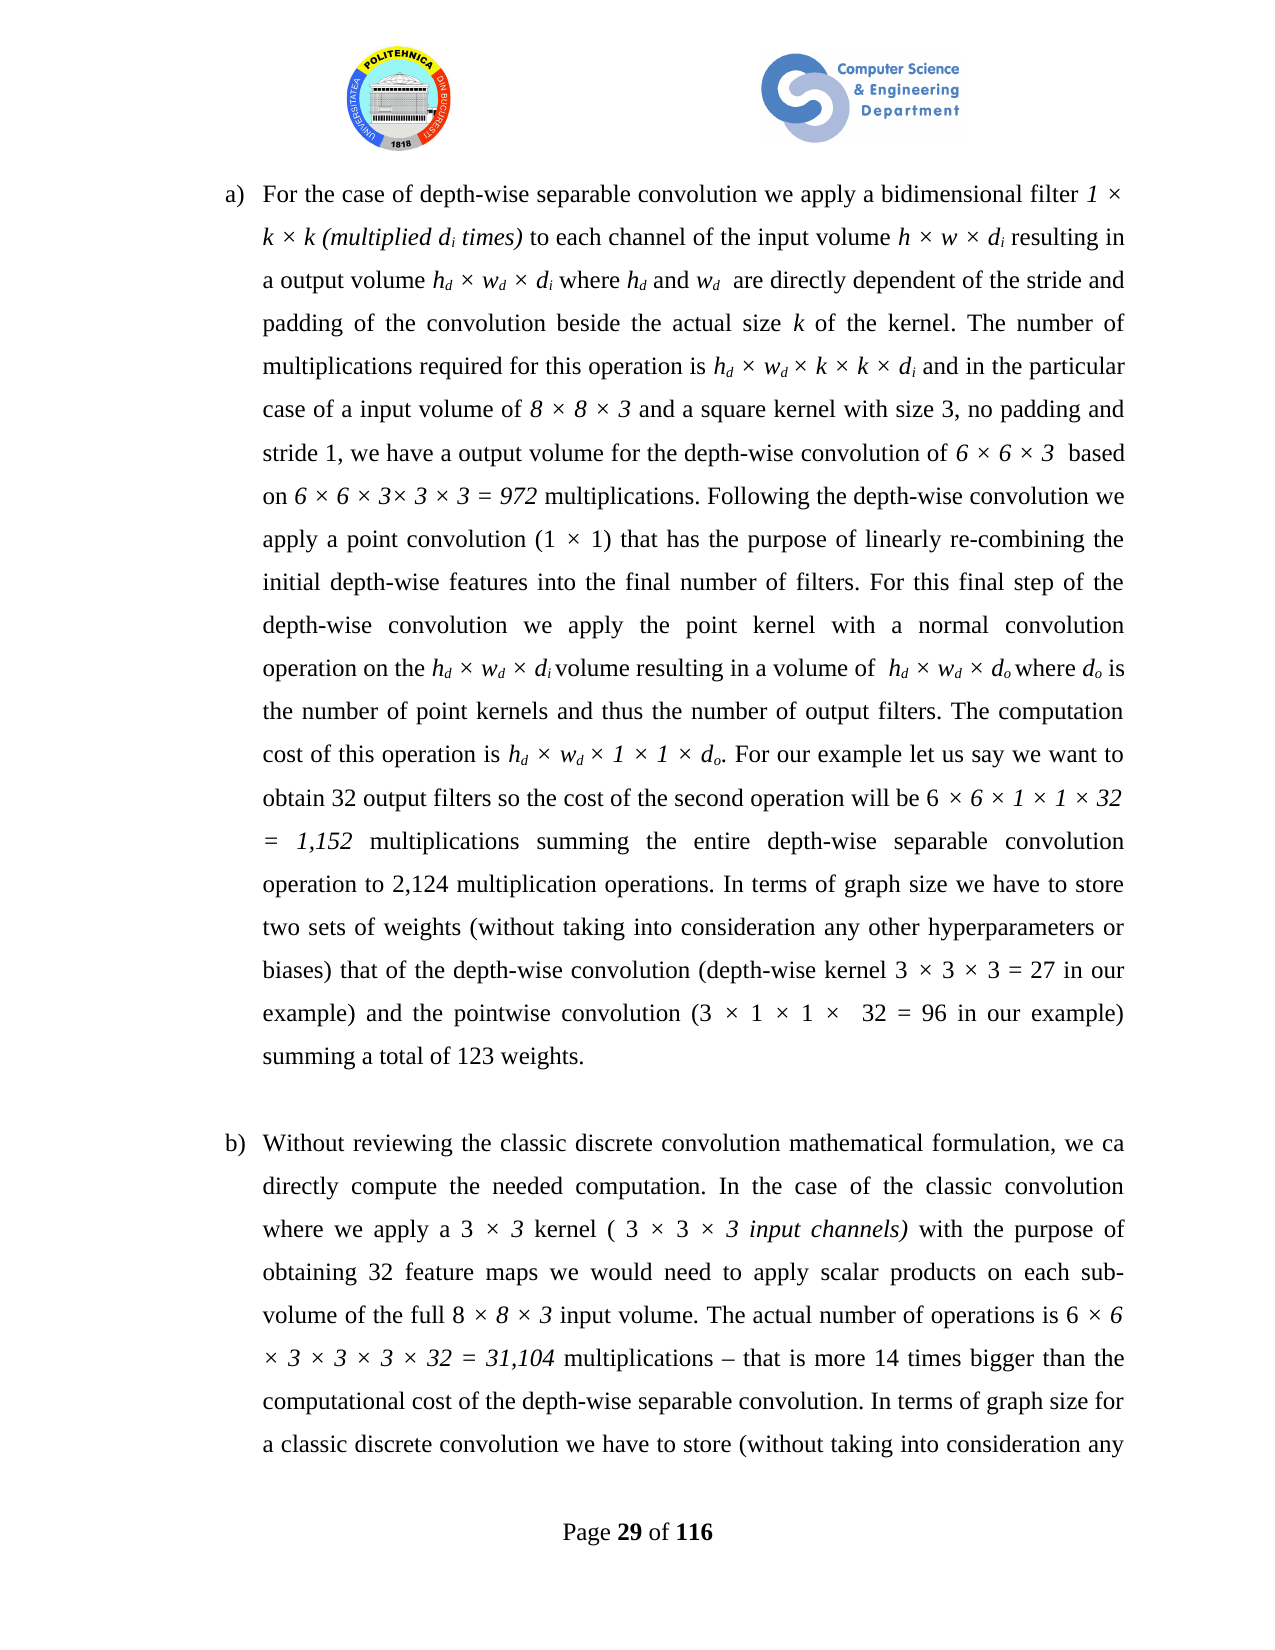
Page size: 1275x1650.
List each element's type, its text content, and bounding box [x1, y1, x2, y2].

list For the case of depth-wise separable convolution we apply a bidimensional filter 1 × k × k (multiplied di times) to each channel of the input volume h × w × di resulting in a output volume hd × wd × di where hd and wd are directly dependent of the stride and padding of the convolution beside the actual size k of the kernel. The number of multiplications required for this operation is hd × wd × k × k × di and in the particular case of a input volume of 8 × 8 × 3 and a square kernel with size 3, no padding and stride 1, we have a output volume for the depth-wise convolution of 6 × 6 × 3 based on 6 × 6 × 3× 3 × 3 = 972 multiplications. Following the depth-wise convolution we apply a point convolution (1 × 1) that has the purpose of linearly re-combining the initial depth-wise features into the final number of filters. For this final step of the depth-wise convolution we apply the point kernel with a normal convolution operation on the hd × wd × di volume resulting in a volume of hd × wd × do where do is the number of point kernels and thus the number of output filters. The computation cost of this operation is hd × wd × 1 × 1 × do. For our example let us say we want to obtain 32 output filters so the cost of the second operation will be 6 × 6 × 1 × 1 × 32 = 1,152 multiplications summing the entire depth-wise separable convolution operation to 2,124 multiplication operations. In terms of graph size we have to store two sets of weights (without taking into consideration any other hyperparameters or biases) that of the depth-wise convolution (depth-wise kernel 3 × 3 × 3 = 27 in our example) and the pointwise convolution (3 × 1 × 1 × 32 = 96 in our example) summing a total of 123 weights. [225, 179, 1125, 1070]
picture [760, 53, 963, 144]
picture [346, 46, 451, 151]
